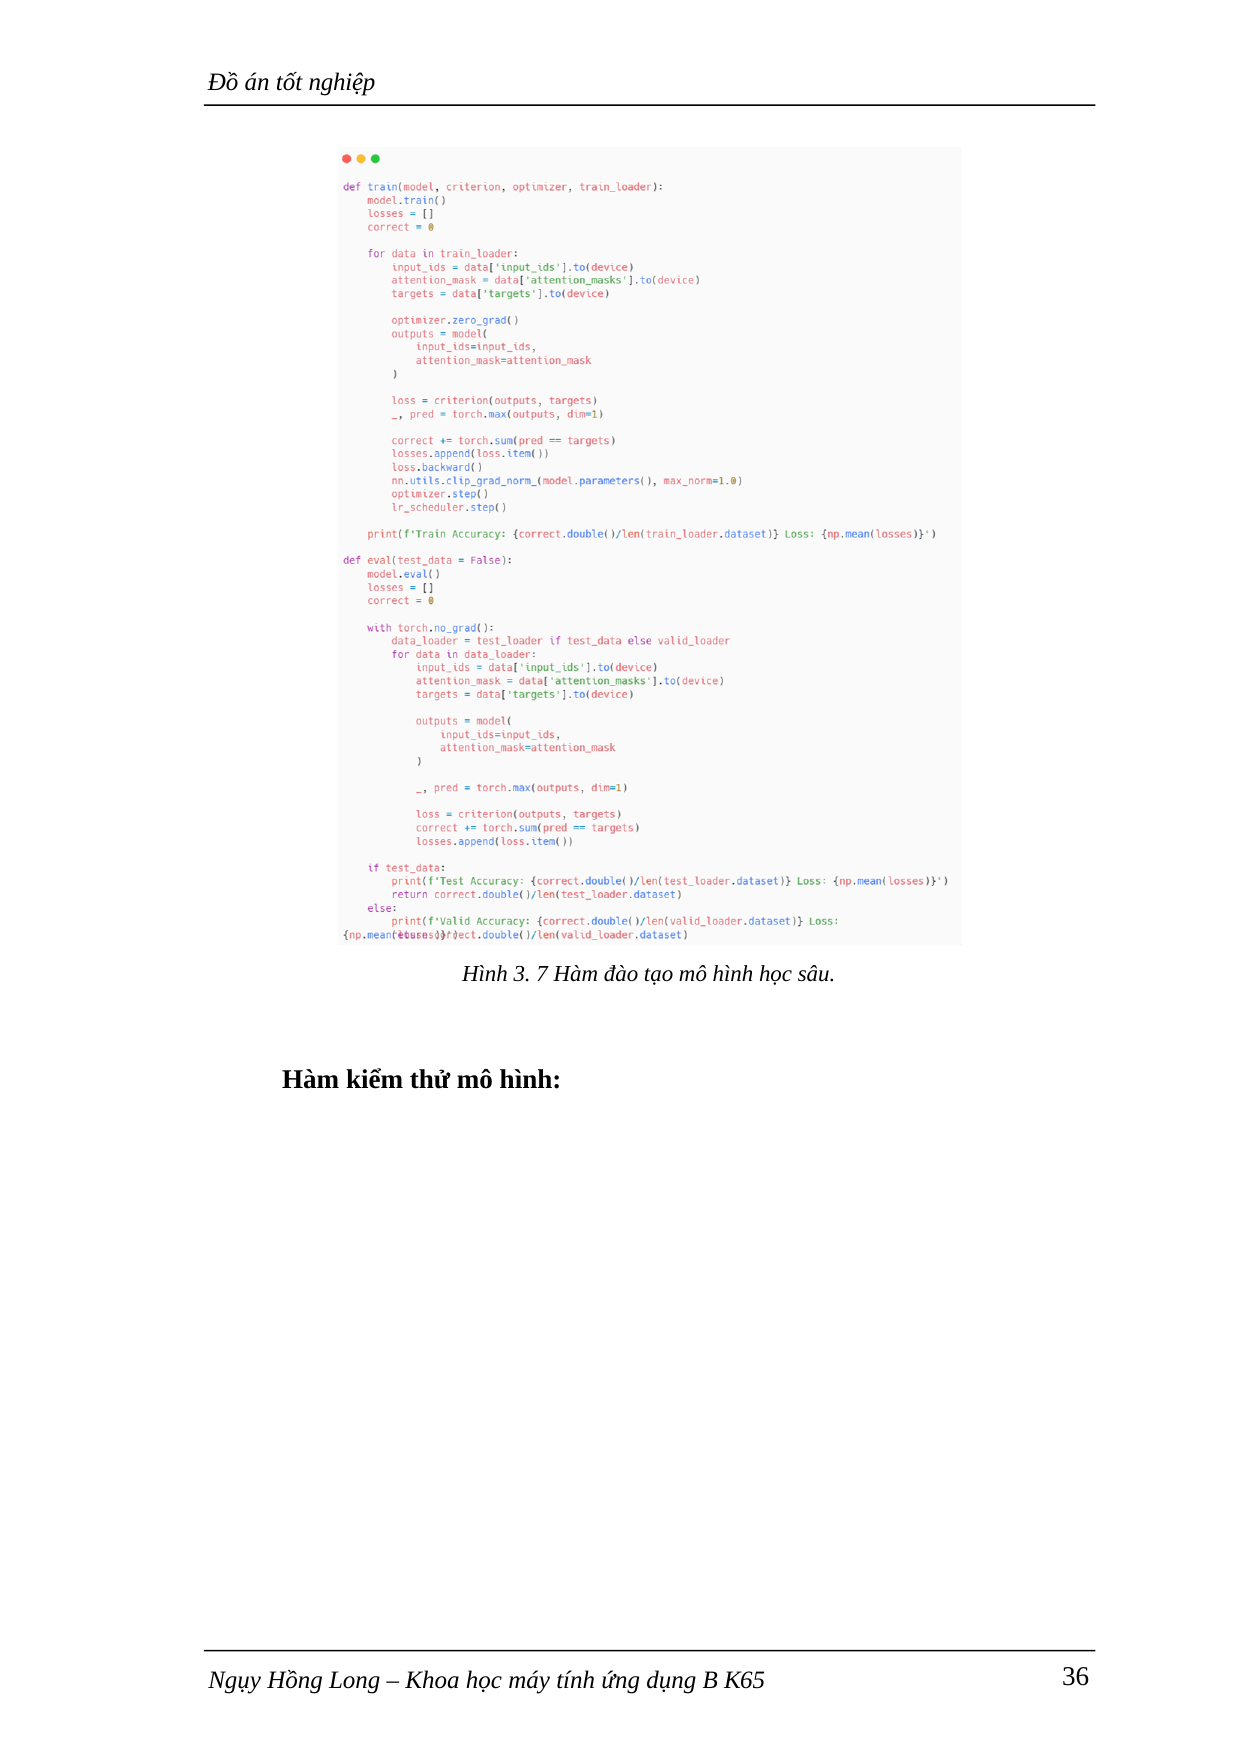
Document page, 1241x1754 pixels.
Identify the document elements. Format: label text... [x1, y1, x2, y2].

picture [337, 147, 962, 945]
text Hàm kiểm thử mô hình: [207, 1063, 1092, 1095]
